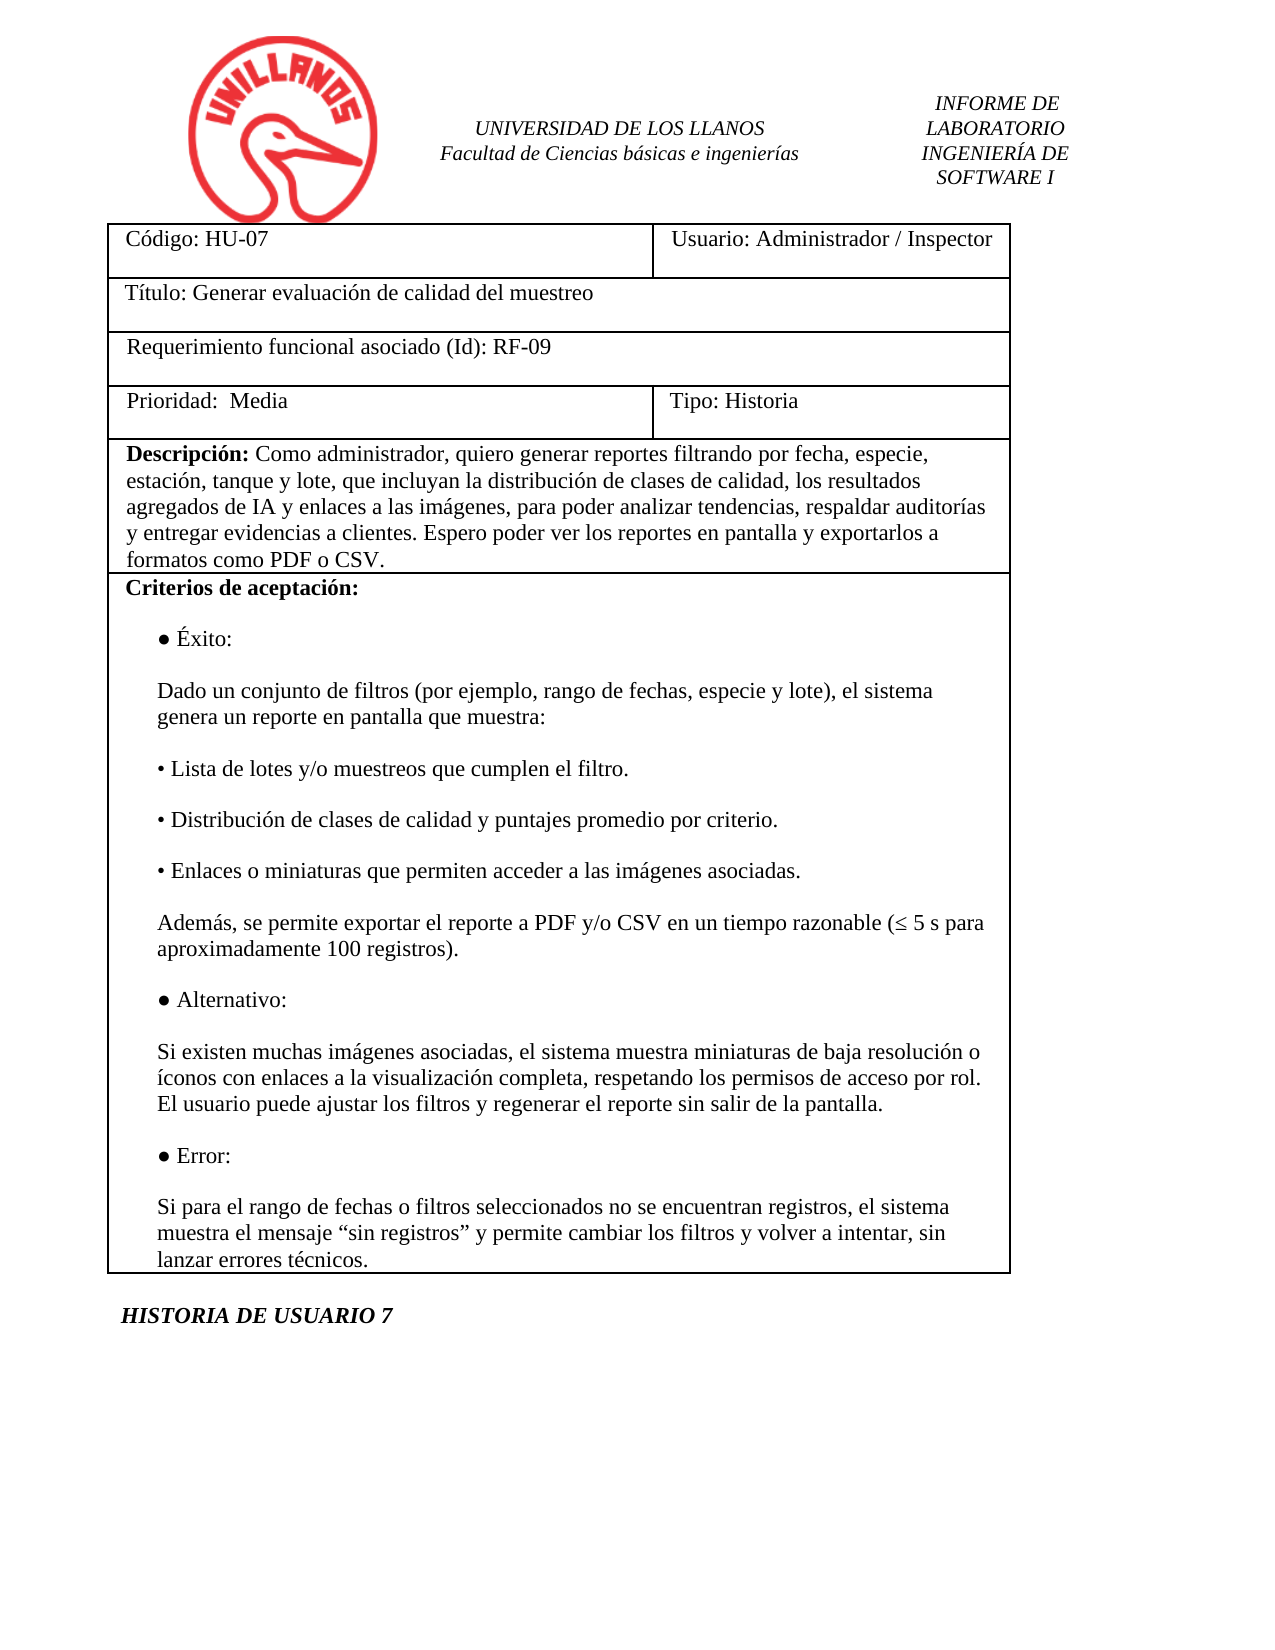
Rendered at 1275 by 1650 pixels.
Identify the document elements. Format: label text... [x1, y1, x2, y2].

picture [188, 36, 378, 223]
text HISTORIA DE USUARIO 7 [121, 810, 1137, 1329]
